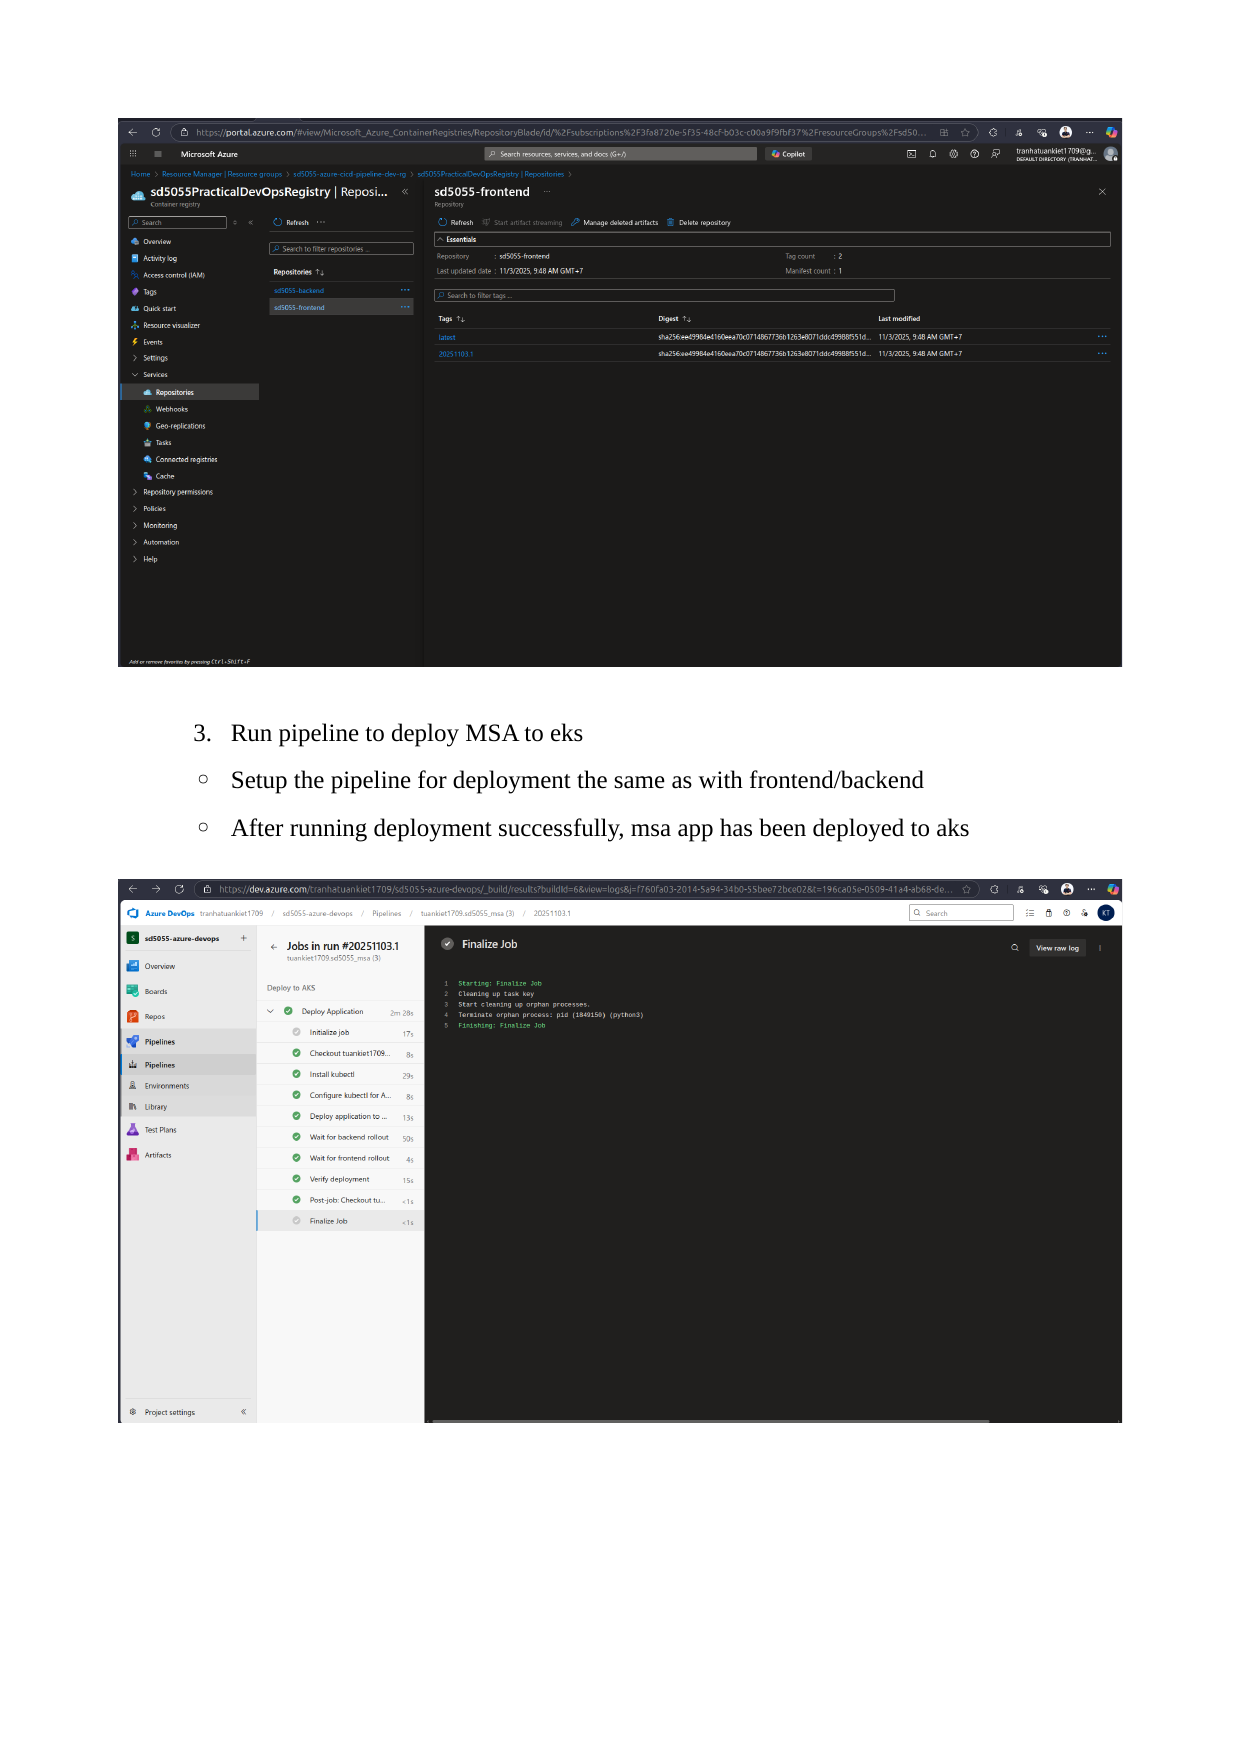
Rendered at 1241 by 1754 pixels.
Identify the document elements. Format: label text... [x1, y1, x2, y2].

list After running deployment successfully, msa app has been deployed to aks [193, 813, 1122, 842]
list Setup the pipeline for deployment the same as with frontend/backend [193, 766, 1122, 794]
picture [118, 118, 1123, 667]
picture [118, 879, 1123, 1423]
list Run pipeline to deploy MSA to eks [193, 718, 1122, 747]
